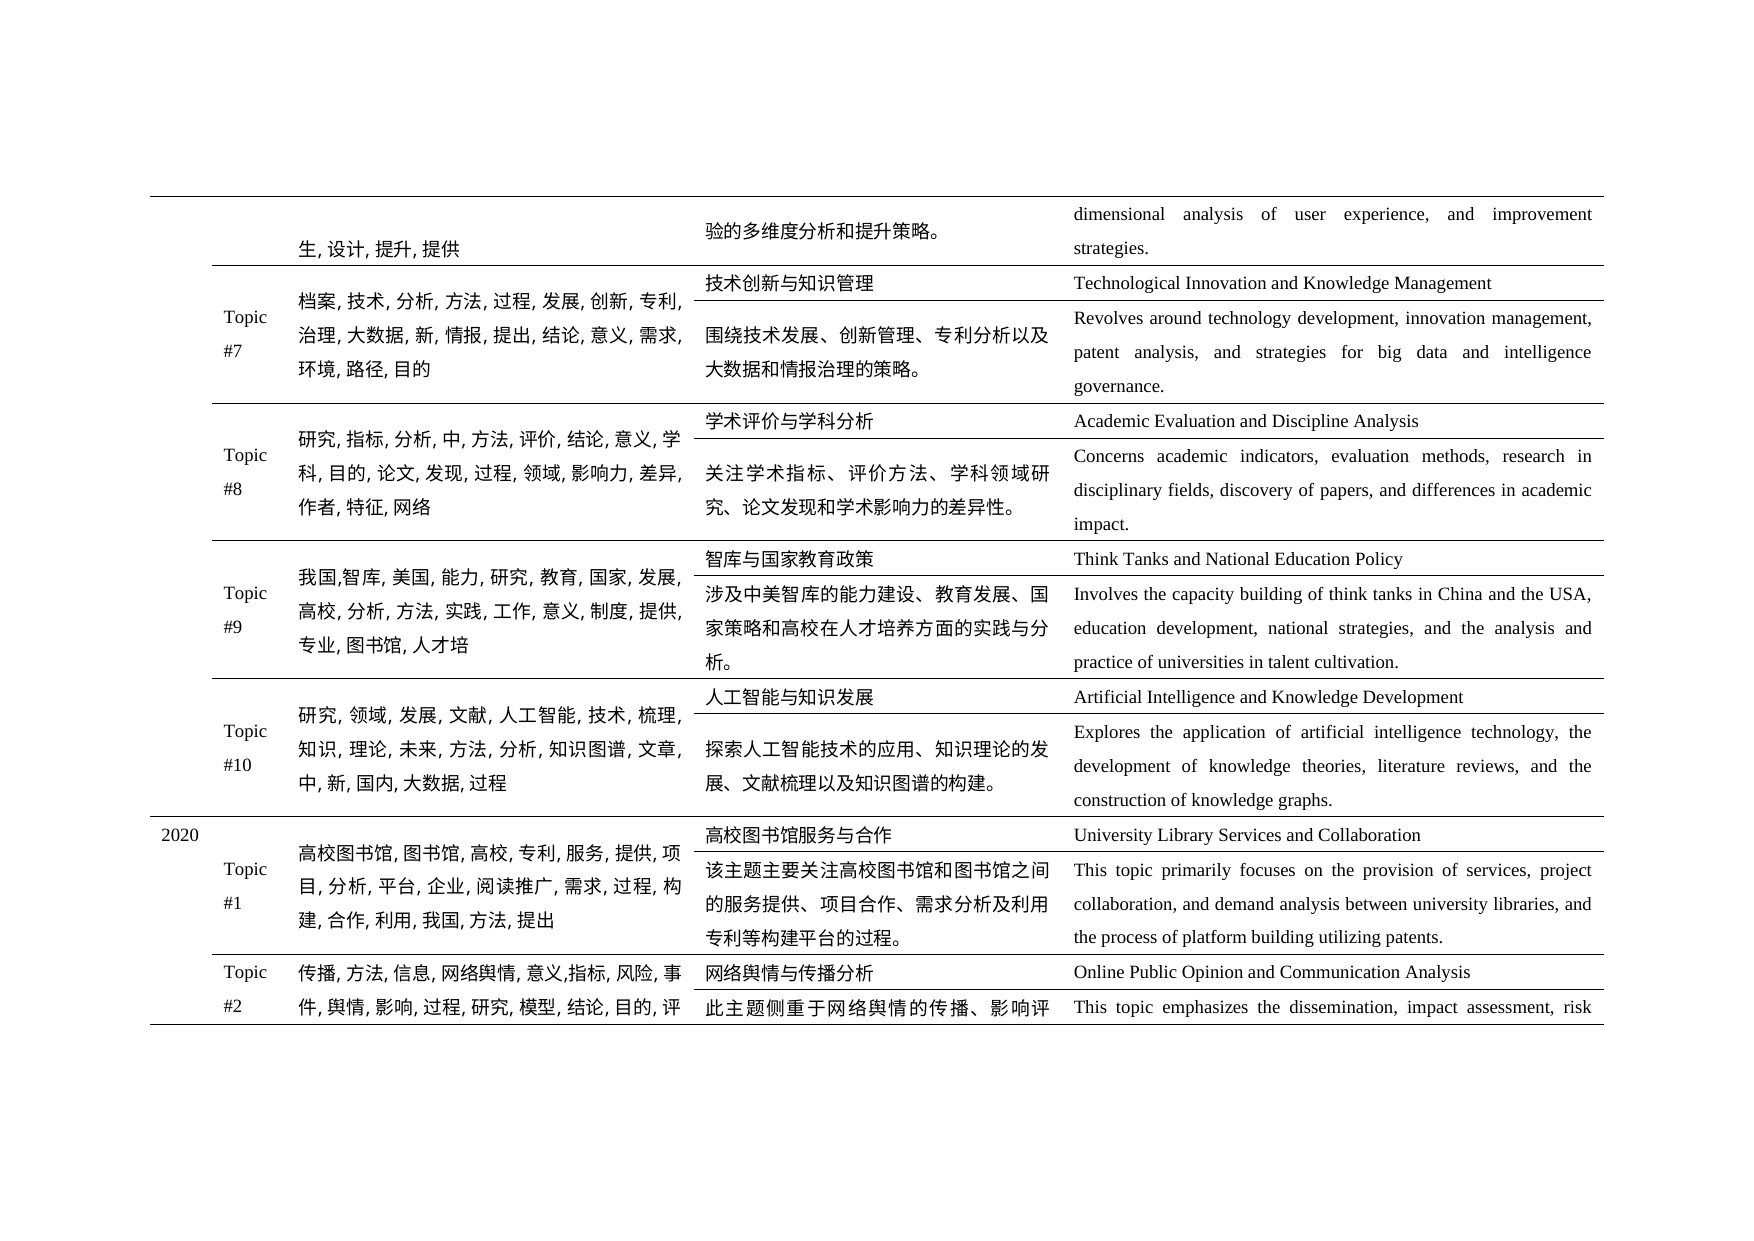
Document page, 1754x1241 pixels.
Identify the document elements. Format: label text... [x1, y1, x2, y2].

table_cell 2020 [150, 817, 212, 1024]
table_cell This topic primarily focuses on the provision of services, project collaboration, and demand analysis between university libraries, and the process of platform building utilizing patents. [1062, 852, 1604, 954]
table_cell Online Public Opinion and Communication Analysis [1062, 955, 1604, 989]
table_cell Topic #2 [212, 955, 287, 1024]
table_cell Involves the capacity building of think tanks in China and the USA, education development, national strategies, and the analysis and practice of universities in talent cultivation. [1062, 576, 1604, 678]
table_cell Topic #8 [212, 404, 287, 540]
table_cell 研究, 指标, 分析, 中, 方法, 评价, 结论, 意义, 学科, 目的, 论文, 发现, 过程, 领域, 影响力, 差异, 作者, 特征, 网络 [288, 404, 694, 540]
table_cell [1062, 197, 1604, 264]
table_cell Topic #9 [212, 541, 287, 678]
table_cell Academic Evaluation and Discipline Analysis [1062, 404, 1604, 437]
table_cell 高校图书馆, 图书馆, 高校, 专利, 服务, 提供, 项目, 分析, 平台, 企业, 阅读推广, 需求, 过程, 构建, 合作, 利用, 我国, 方法, 提出 [288, 817, 694, 954]
table_cell Topic #7 [212, 266, 287, 402]
table_cell 传播, 方法, 信息, 网络舆情, 意义,指标, 风险, 事件, 舆情, 影响, 过程, 研究, 模型, 结论, 目的, 评价, 构建, 网络 [288, 955, 694, 1024]
table_cell 该主题主要关注高校图书馆和图书馆之间的服务提供、项目合作、需求分析及利用专利等构建平台的过程。 [694, 852, 1062, 954]
table_cell 技术创新与知识管理 [694, 266, 1062, 299]
table_cell 学术评价与学科分析 [694, 404, 1062, 437]
table_cell Revolves around technology development, innovation management, patent analysis, and strategies for big data and intelligence governance. [1062, 301, 1604, 402]
table_cell Explores the application of artificial intelligence technology, the development of knowledge theories, literature reviews, and the construction of knowledge graphs. [1062, 714, 1604, 816]
table_cell 关注学术指标、评价方法、学科领域研究、论文发现和学术影响力的差异性。 [694, 439, 1062, 540]
table_cell Topic #1 [212, 817, 287, 954]
table_cell 网络舆情与传播分析 [694, 955, 1062, 989]
table_cell 档案, 技术, 分析, 方法, 过程, 发展, 创新, 专利, 治理, 大数据, 新, 情报, 提出, 结论, 意义, 需求, 环境, 路径, 目的 [288, 266, 694, 402]
table_cell 探索人工智能技术的应用、知识理论的发展、文献梳理以及知识图谱的构建。 [694, 714, 1062, 816]
table_cell 人工智能与知识发展 [694, 679, 1062, 713]
table_cell 涉及中美智库的能力建设、教育发展、国家策略和高校在人才培养方面的实践与分析。 [694, 576, 1062, 678]
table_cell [694, 197, 1062, 264]
table_cell Think Tanks and National Education Policy [1062, 541, 1604, 575]
table_cell 研究, 领域, 发展, 文献, 人工智能, 技术, 梳理, 知识, 理论, 未来, 方法, 分析, 知识图谱, 文章, 中, 新, 国内, 大数据, 过程 [288, 679, 694, 816]
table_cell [694, 990, 1062, 1024]
table_cell Technological Innovation and Knowledge Management [1062, 266, 1604, 299]
table_cell 我国,智库, 美国, 能力, 研究, 教育, 国家, 发展, 高校, 分析, 方法, 实践, 工作, 意义, 制度, 提供, 专业, 图书馆, 人才培 [288, 541, 694, 678]
table_cell 高校图书馆服务与合作 [694, 817, 1062, 851]
table_cell Topic #10 [212, 679, 287, 816]
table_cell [1062, 990, 1604, 1024]
table_cell University Library Services and Collaboration [1062, 817, 1604, 851]
table_cell 围绕技术发展、创新管理、专利分析以及大数据和情报治理的策略。 [694, 301, 1062, 402]
table_cell Artificial Intelligence and Knowledge Development [1062, 679, 1604, 713]
table_cell Concerns academic indicators, evaluation methods, research in disciplinary fields, discovery of papers, and differences in academic impact. [1062, 439, 1604, 540]
table_cell 智库与国家教育政策 [694, 541, 1062, 575]
